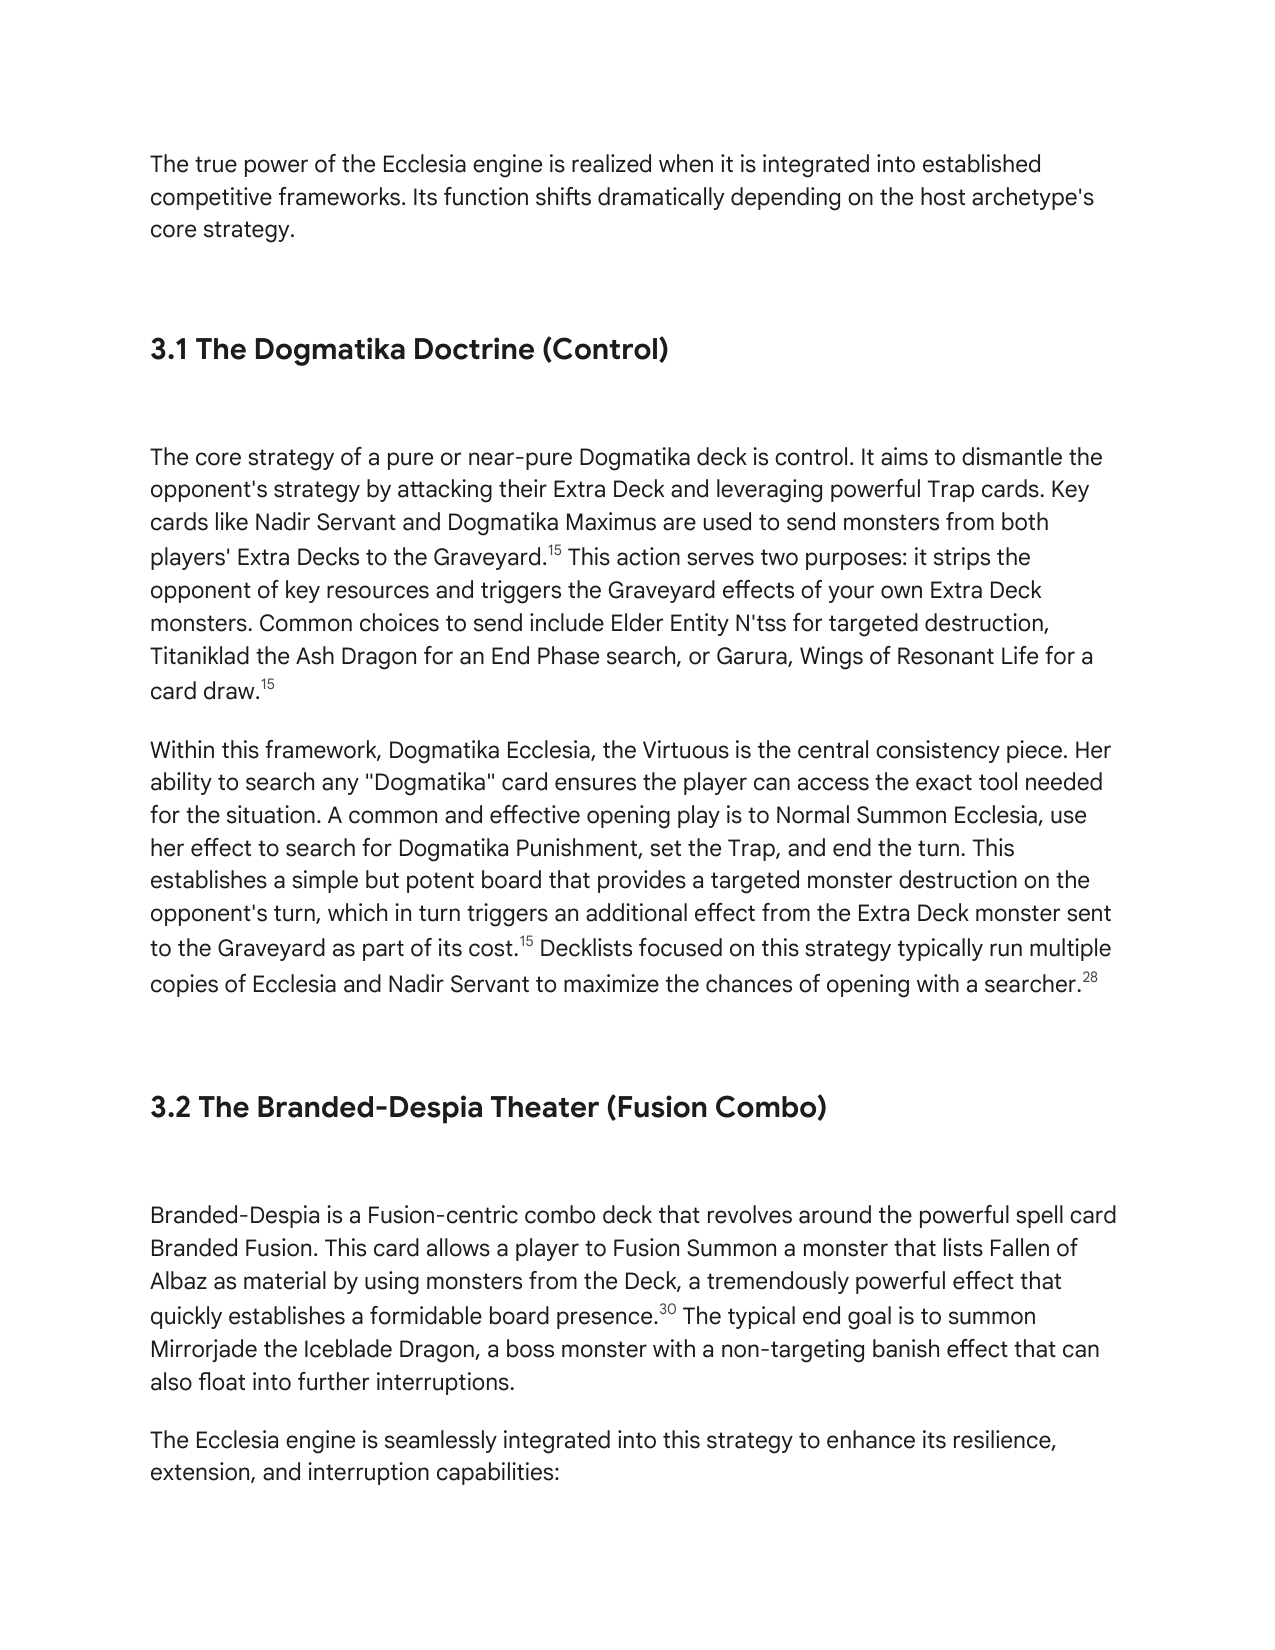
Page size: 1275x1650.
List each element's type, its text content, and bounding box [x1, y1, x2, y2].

subtitle 3.1 The Dogmatika Doctrine (Control) [150, 331, 1125, 367]
text The core strategy of a pure or near-pure Dogmatika deck is control. It aims to dismantle the opponent's strategy by attacking their Extra Deck and leveraging powerful Trap cards. Key cards like Nadir Servant and Dogmatika Maximus are used to send monsters from both players' Extra Decks to the Graveyard.15 This action serves two purposes: it strips the opponent of key resources and triggers the Graveyard effects of your own Extra Deck monsters. Common choices to send include Elder Entity N'tss for targeted destruction, Titaniklad the Ash Dragon for an End Phase search, or Garura, Wings of Resonant Life for a card draw.15 [150, 443, 1125, 706]
text The Ecclesia engine is seamlessly integrated into this strategy to enhance its resilience, extension, and interruption capabilities: [150, 1426, 1125, 1487]
text The true power of the Ecclesia engine is realized when it is integrated into established competitive frameworks. Its function shifts dramatically depending on the host archetype's core strategy. [150, 150, 1125, 244]
subtitle 3.2 The Branded-Despia Theater (Fusion Combo) [150, 1090, 1125, 1126]
text Branded-Despia is a Fusion-centric combo deck that revolves around the powerful spell card Branded Fusion. This card allows a player to Fusion Summon a monster that lists Fallen of Albaz as material by using monsters from the Deck, a tremendously powerful effect that quickly establishes a formidable board presence.30 The typical end goal is to summon Mirrorjade the Iceblade Dragon, a boss monster with a non-targeting banish effect that can also float into further interruptions. [150, 1202, 1125, 1397]
text Within this framework, Dogmatika Ecclesia, the Virtuous is the central consistency piece. Her ability to search any "Dogmatika" card ensures the player can access the exact tool needed for the situation. A common and effective opening play is to Normal Summon Ecclesia, use her effect to search for Dogmatika Punishment, set the Trap, and end the turn. This establishes a simple but potent board that provides a targeted monster destruction on the opponent's turn, which in turn triggers an additional effect from the Extra Deck monster sent to the Graveyard as part of its cost.15 Decklists focused on this strategy typically run multiple copies of Ecclesia and Nadir Servant to maximize the chances of opening with a searcher.28 [150, 736, 1125, 999]
